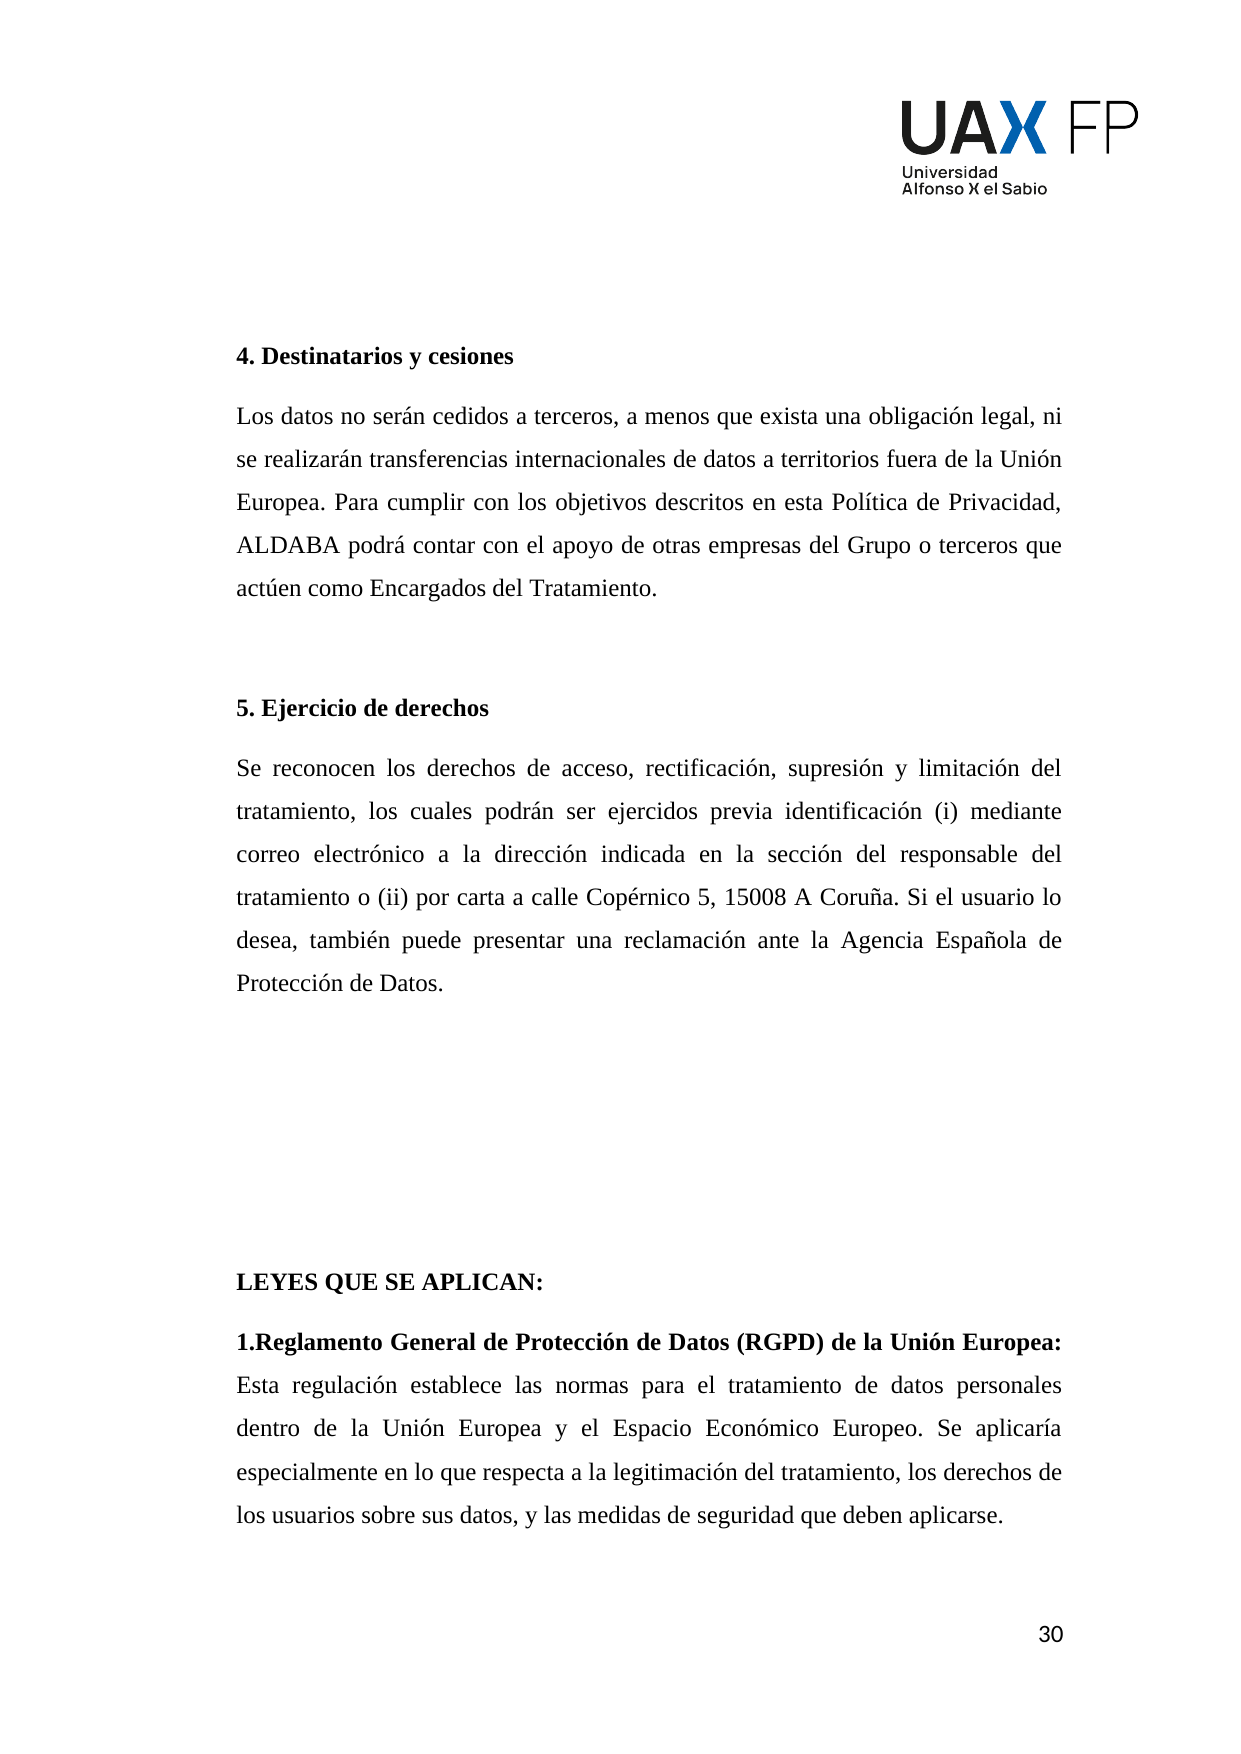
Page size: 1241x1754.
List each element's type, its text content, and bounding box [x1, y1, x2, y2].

text LEYES QUE SE APLICAN: [236, 1267, 1063, 1296]
picture [875, 75, 1164, 221]
text Se reconocen los derechos de acceso, rectificación, supresión y limitación del tratamiento, los cuales podrán ser ejercidos previa identificación (i) mediante correo electrónico a la dirección indicada en la sección del responsable del tratamiento o (ii) por carta a calle Copérnico 5, 15008 A Coruña. Si el usuario lo desea, también puede presentar una reclamación ante la Agencia Española de Protección de Datos. [236, 753, 1063, 997]
text 1.Reglamento General de Protección de Datos (RGPD) de la Unión Europea: Esta regulación establece las normas para el tratamiento de datos personales dentro de la Unión Europea y el Espacio Económico Europeo. Se aplicaría especialmente en lo que respecta a la legitimación del tratamiento, los derechos de los usuarios sobre sus datos, y las medidas de seguridad que deben aplicarse. [236, 1327, 1063, 1528]
text 5. Ejercicio de derechos [236, 693, 1063, 722]
text Los datos no serán cedidos a terceros, a menos que exista una obligación legal, ni se realizarán transferencias internacionales de datos a territorios fuera de la Unión Europea. Para cumplir con los objetivos descritos en esta Política de Privacidad, ALDABA podrá contar con el apoyo de otras empresas del Grupo o terceros que actúen como Encargados del Tratamiento. [236, 401, 1063, 602]
text 4. Destinatarios y cesiones [236, 341, 1063, 370]
